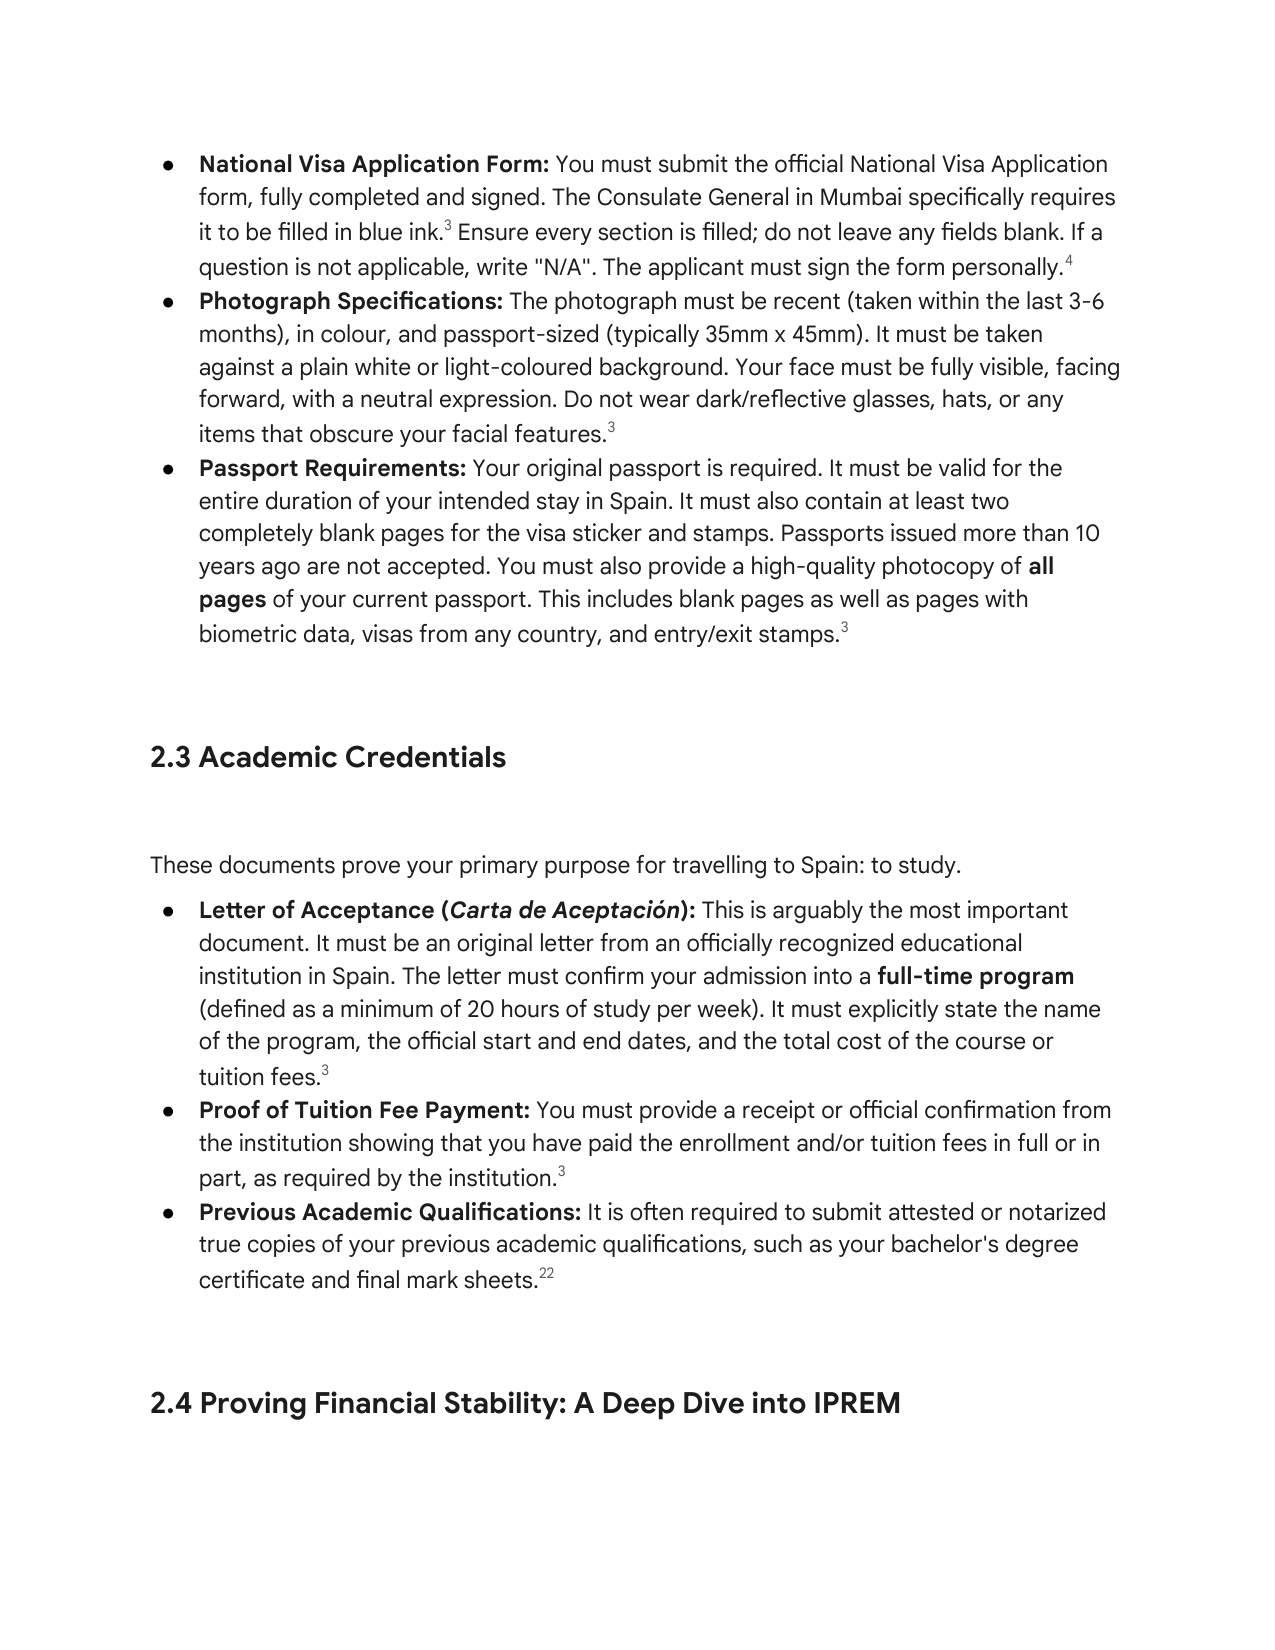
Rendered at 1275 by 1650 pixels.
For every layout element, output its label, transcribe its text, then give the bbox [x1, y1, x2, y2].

list National Visa Application Form: You must submit the official National Visa Application form, fully completed and signed. The Consulate General in Mumbai specifically requires it to be filled in blue ink.3 Ensure every section is filled; do not leave any fields blank. If a question is not applicable, write "N/A". The applicant must sign the form personally.4 [161, 150, 1125, 283]
list Previous Academic Qualifications: It is often required to submit attested or notarized true copies of your previous academic qualifications, such as your bachelor's degree certificate and final mark sheets.22 [161, 1198, 1125, 1295]
list Passport Requirements: Your original passport is required. It must be valid for the entire duration of your intended stay in Spain. It must also contain at least two completely blank pages for the visa sticker and stamps. Passports issued more than 10 years ago are not accepted. You must also provide a high-quality photocopy of all pages of your current passport. This includes blank pages as well as pages with biometric data, visas from any country, and entry/exit stamps.3 [161, 454, 1125, 649]
list Letter of Acceptance (Carta de Aceptación): This is arguably the most important document. It must be an original letter from an officially recognized educational institution in Spain. The letter must confirm your admission into a full-time program (defined as a minimum of 20 hours of study per week). It must explicitly state the name of the program, the official start and end dates, and the total cost of the course or tuition fees.3 [161, 897, 1125, 1092]
text These documents prove your primary purpose for travelling to Spain: to study. [150, 852, 1125, 880]
list Photograph Specifications: The photograph must be recent (taken within the last 3-6 months), in colour, and passport-sized (typically 35mm x 45mm). It must be taken against a plain white or light-coloured background. Your face must be fully visible, facing forward, with a neutral expression. Do not wear dark/reflective glasses, hats, or any items that obscure your facial features.3 [161, 287, 1125, 450]
subtitle 2.4 Proving Financial Stability: A Deep Dive into IPREM [150, 1385, 1125, 1422]
list Proof of Tuition Fee Payment: You must provide a receipt or official confirmation from the institution showing that you have paid the enrollment and/or tuition fees in full or in part, as required by the institution.3 [161, 1096, 1125, 1194]
subtitle 2.3 Academic Credentials [150, 740, 1125, 776]
